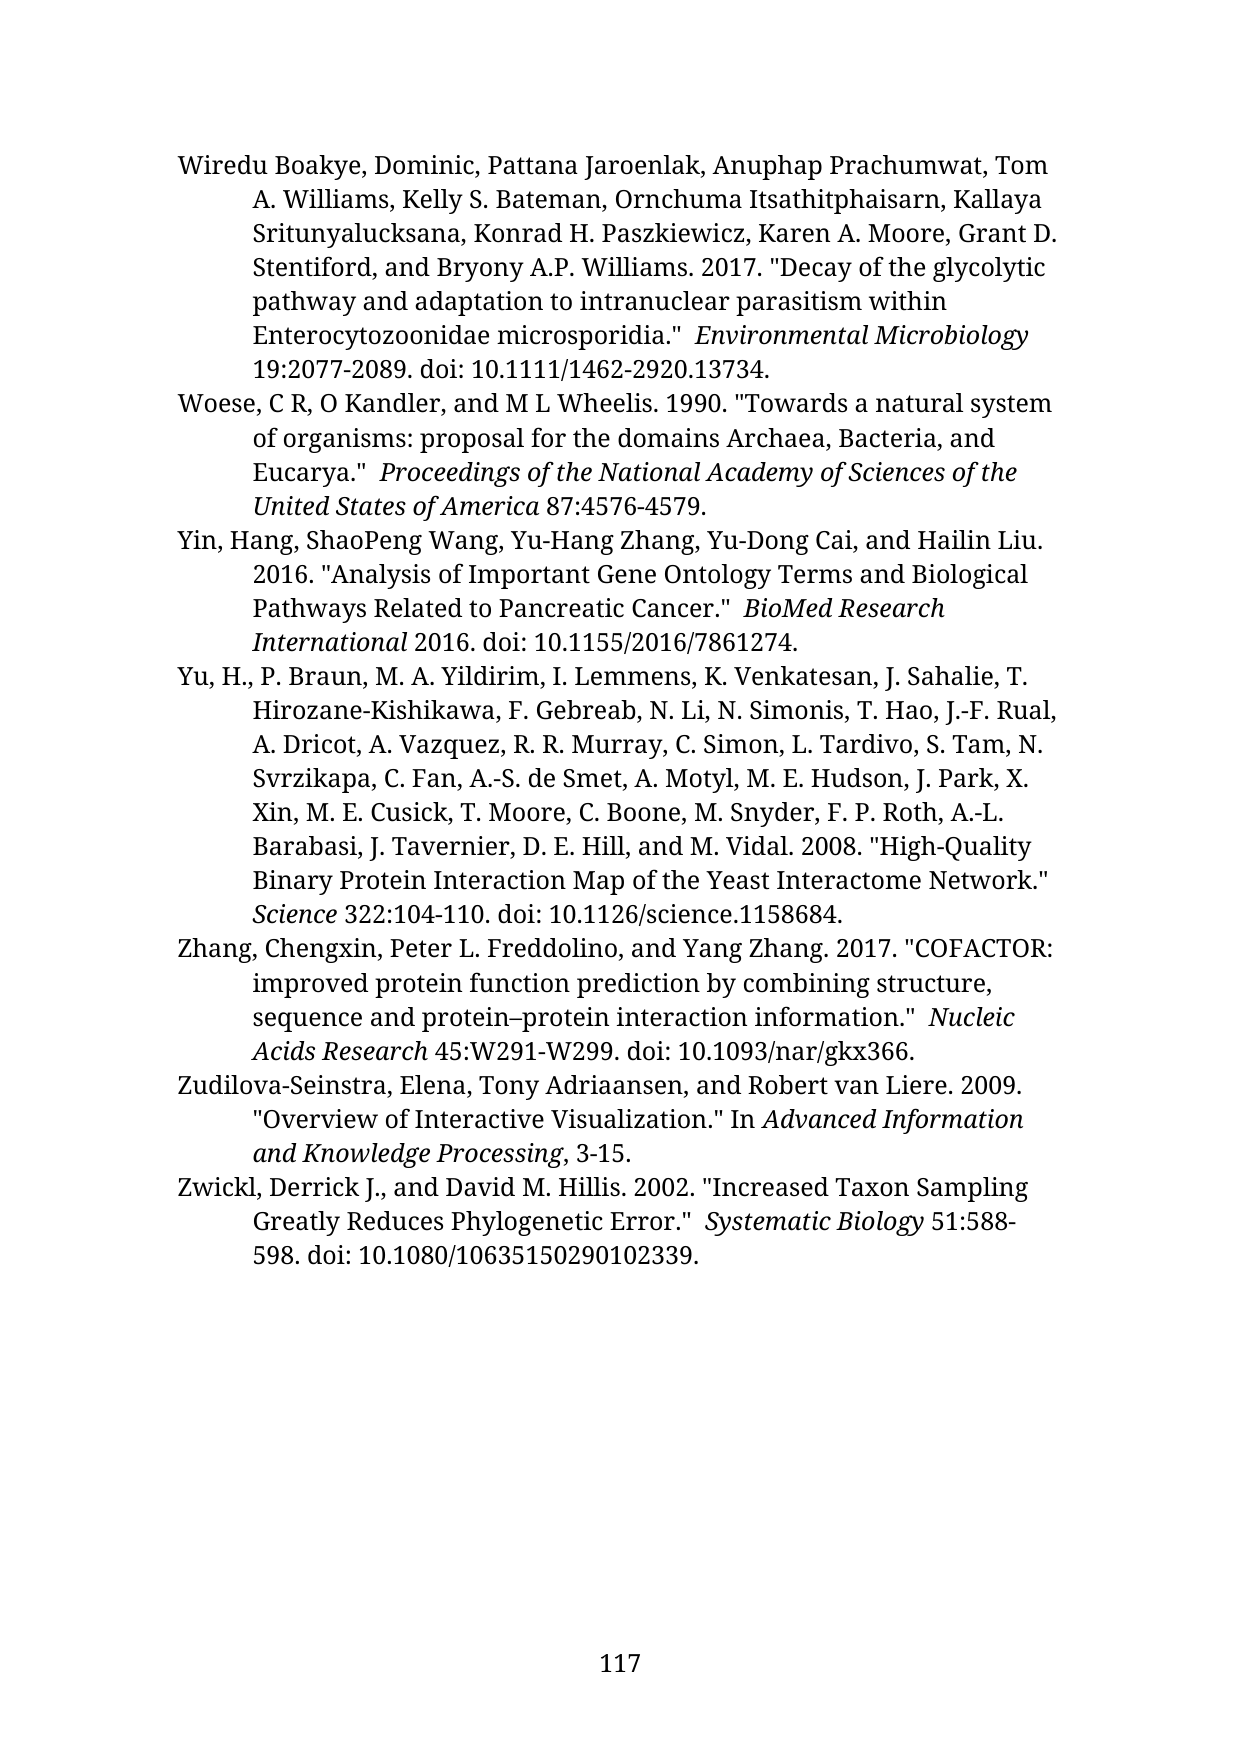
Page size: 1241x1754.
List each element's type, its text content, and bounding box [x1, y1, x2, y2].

text Zwickl, Derrick J., and David M. Hillis. 2002. "Increased Taxon Sampling Greatly Reduces Phylogenetic Error." Systematic Biology 51:588-598. doi: 10.1080/10635150290102339. [177, 1169, 1063, 1272]
text Woese, C R, O Kandler, and M L Wheelis. 1990. "Towards a natural system of organisms: proposal for the domains Archaea, Bacteria, and Eucarya." Proceedings of the National Academy of Sciences of the United States of America 87:4576-4579. [177, 386, 1063, 522]
text Yu, H., P. Braun, M. A. Yildirim, I. Lemmens, K. Venkatesan, J. Sahalie, T. Hirozane-Kishikawa, F. Gebreab, N. Li, N. Simonis, T. Hao, J.-F. Rual, A. Dricot, A. Vazquez, R. R. Murray, C. Simon, L. Tardivo, S. Tam, N. Svrzikapa, C. Fan, A.-S. de Smet, A. Motyl, M. E. Hudson, J. Park, X. Xin, M. E. Cusick, T. Moore, C. Boone, M. Snyder, F. P. Roth, A.-L. Barabasi, J. Tavernier, D. E. Hill, and M. Vidal. 2008. "High-Quality Binary Protein Interaction Map of the Yeast Interactome Network." Science 322:104-110. doi: 10.1126/science.1158684. [177, 659, 1063, 931]
text Wiredu Boakye, Dominic, Pattana Jaroenlak, Anuphap Prachumwat, Tom A. Williams, Kelly S. Bateman, Ornchuma Itsathitphaisarn, Kallaya Sritunyalucksana, Konrad H. Paszkiewicz, Karen A. Moore, Grant D. Stentiford, and Bryony A.P. Williams. 2017. "Decay of the glycolytic pathway and adaptation to intranuclear parasitism within Enterocytozoonidae microsporidia." Environmental Microbiology 19:2077-2089. doi: 10.1111/1462-2920.13734. [177, 148, 1063, 386]
text Zhang, Chengxin, Peter L. Freddolino, and Yang Zhang. 2017. "COFACTOR: improved protein function prediction by combining structure, sequence and protein–protein interaction information." Nucleic Acids Research 45:W291-W299. doi: 10.1093/nar/gkx366. [177, 931, 1063, 1067]
text Zudilova-Seinstra, Elena, Tony Adriaansen, and Robert van Liere. 2009. "Overview of Interactive Visualization." In Advanced Information and Knowledge Processing, 3-15. [177, 1067, 1063, 1169]
text Yin, Hang, ShaoPeng Wang, Yu-Hang Zhang, Yu-Dong Cai, and Hailin Liu. 2016. "Analysis of Important Gene Ontology Terms and Biological Pathways Related to Pancreatic Cancer." BioMed Research International 2016. doi: 10.1155/2016/7861274. [177, 522, 1063, 659]
